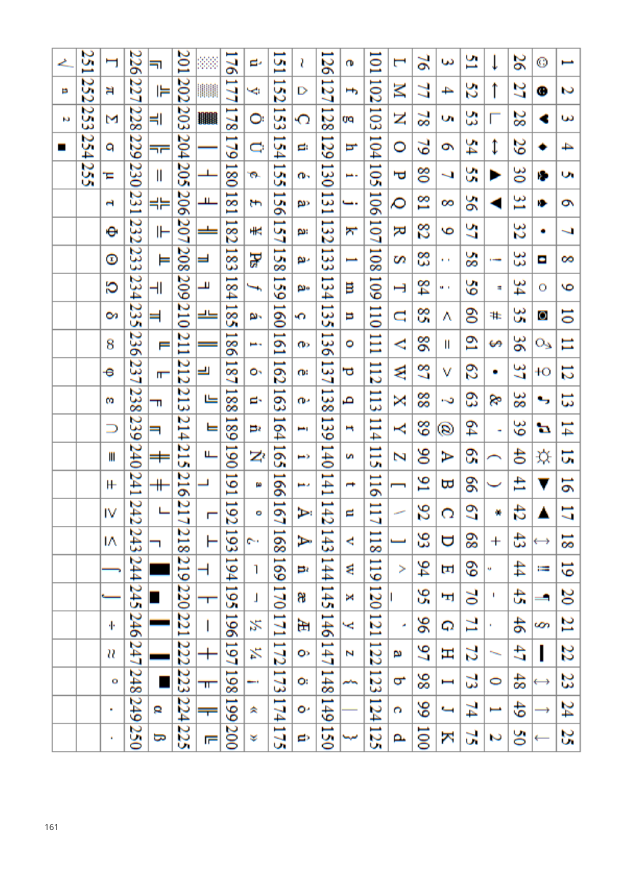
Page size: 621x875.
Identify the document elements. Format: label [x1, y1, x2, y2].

picture [47, 45, 583, 755]
